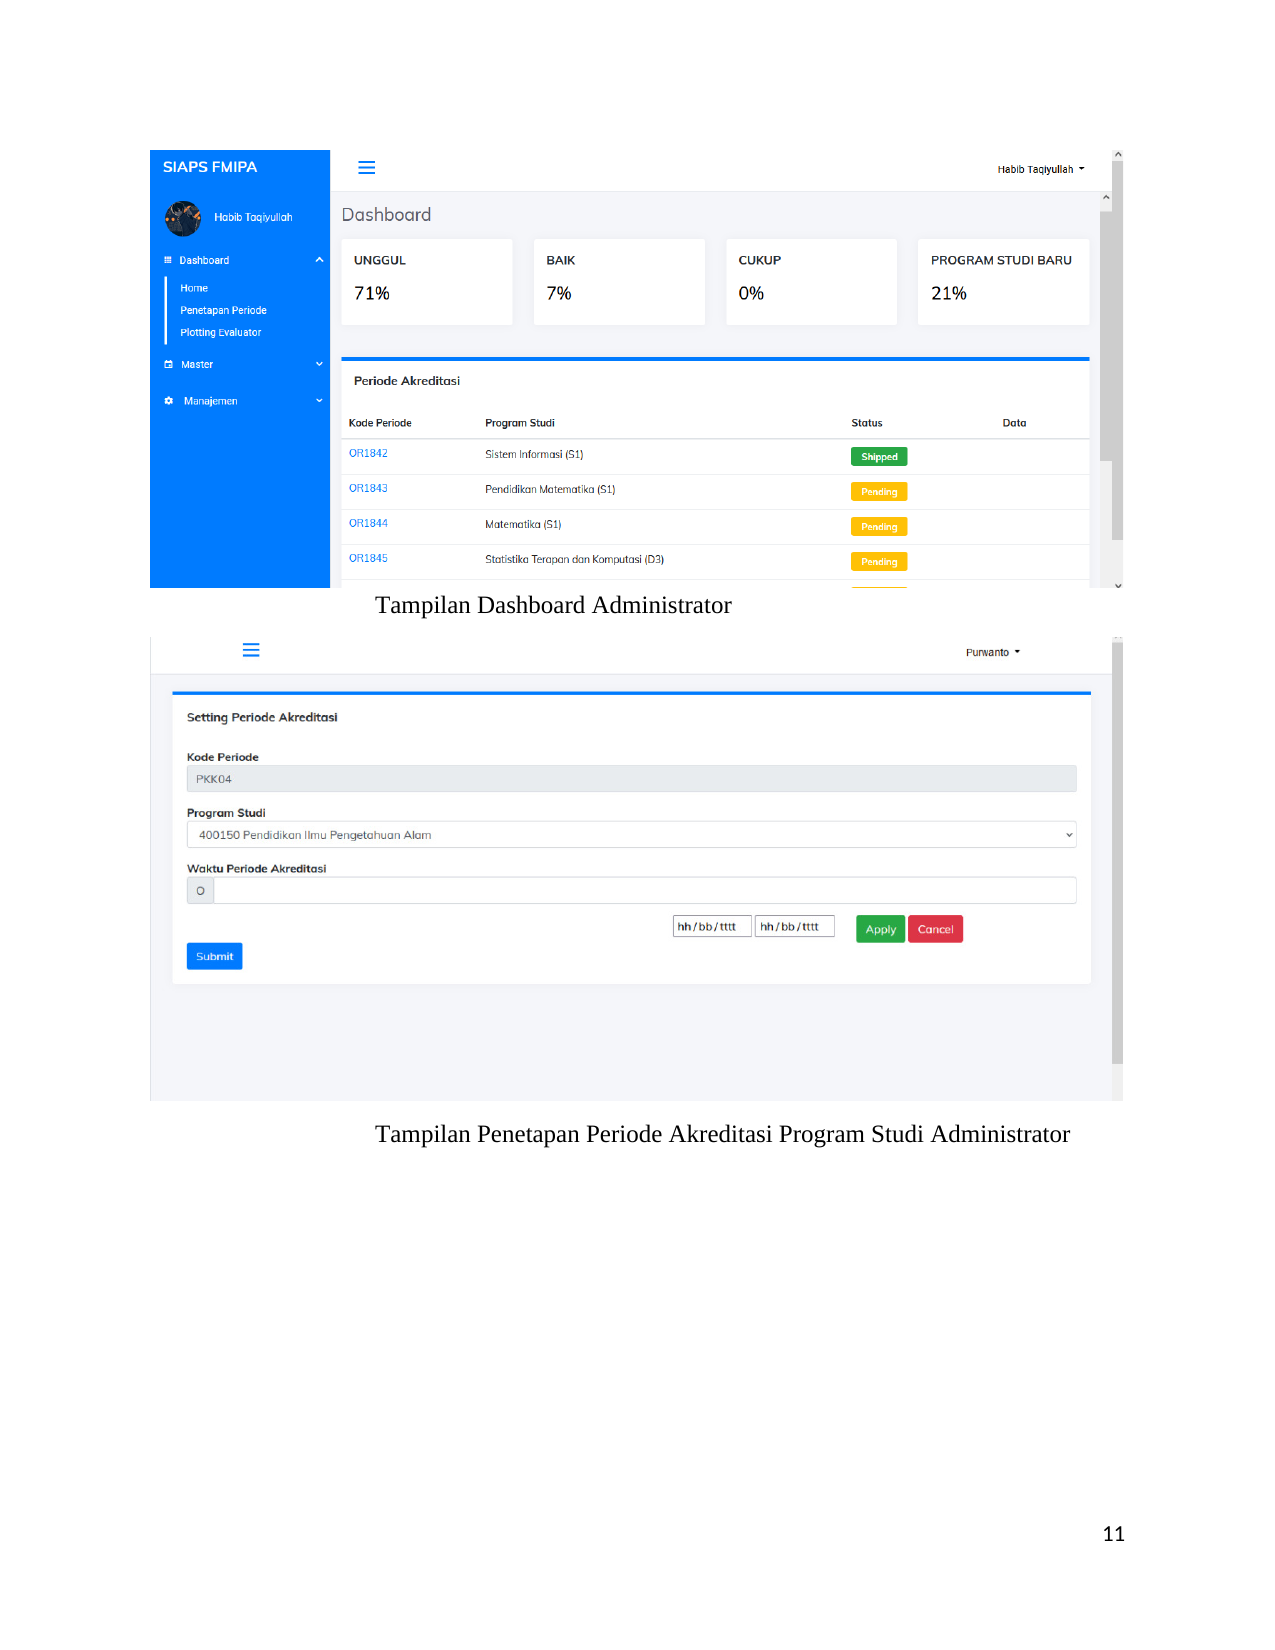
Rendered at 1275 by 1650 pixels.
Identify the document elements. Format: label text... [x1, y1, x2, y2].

picture [150, 637, 1123, 1101]
text Tampilan Penetapan Periode Akreditasi Program Studi Administrator [375, 1119, 1125, 1148]
picture [150, 150, 1124, 588]
